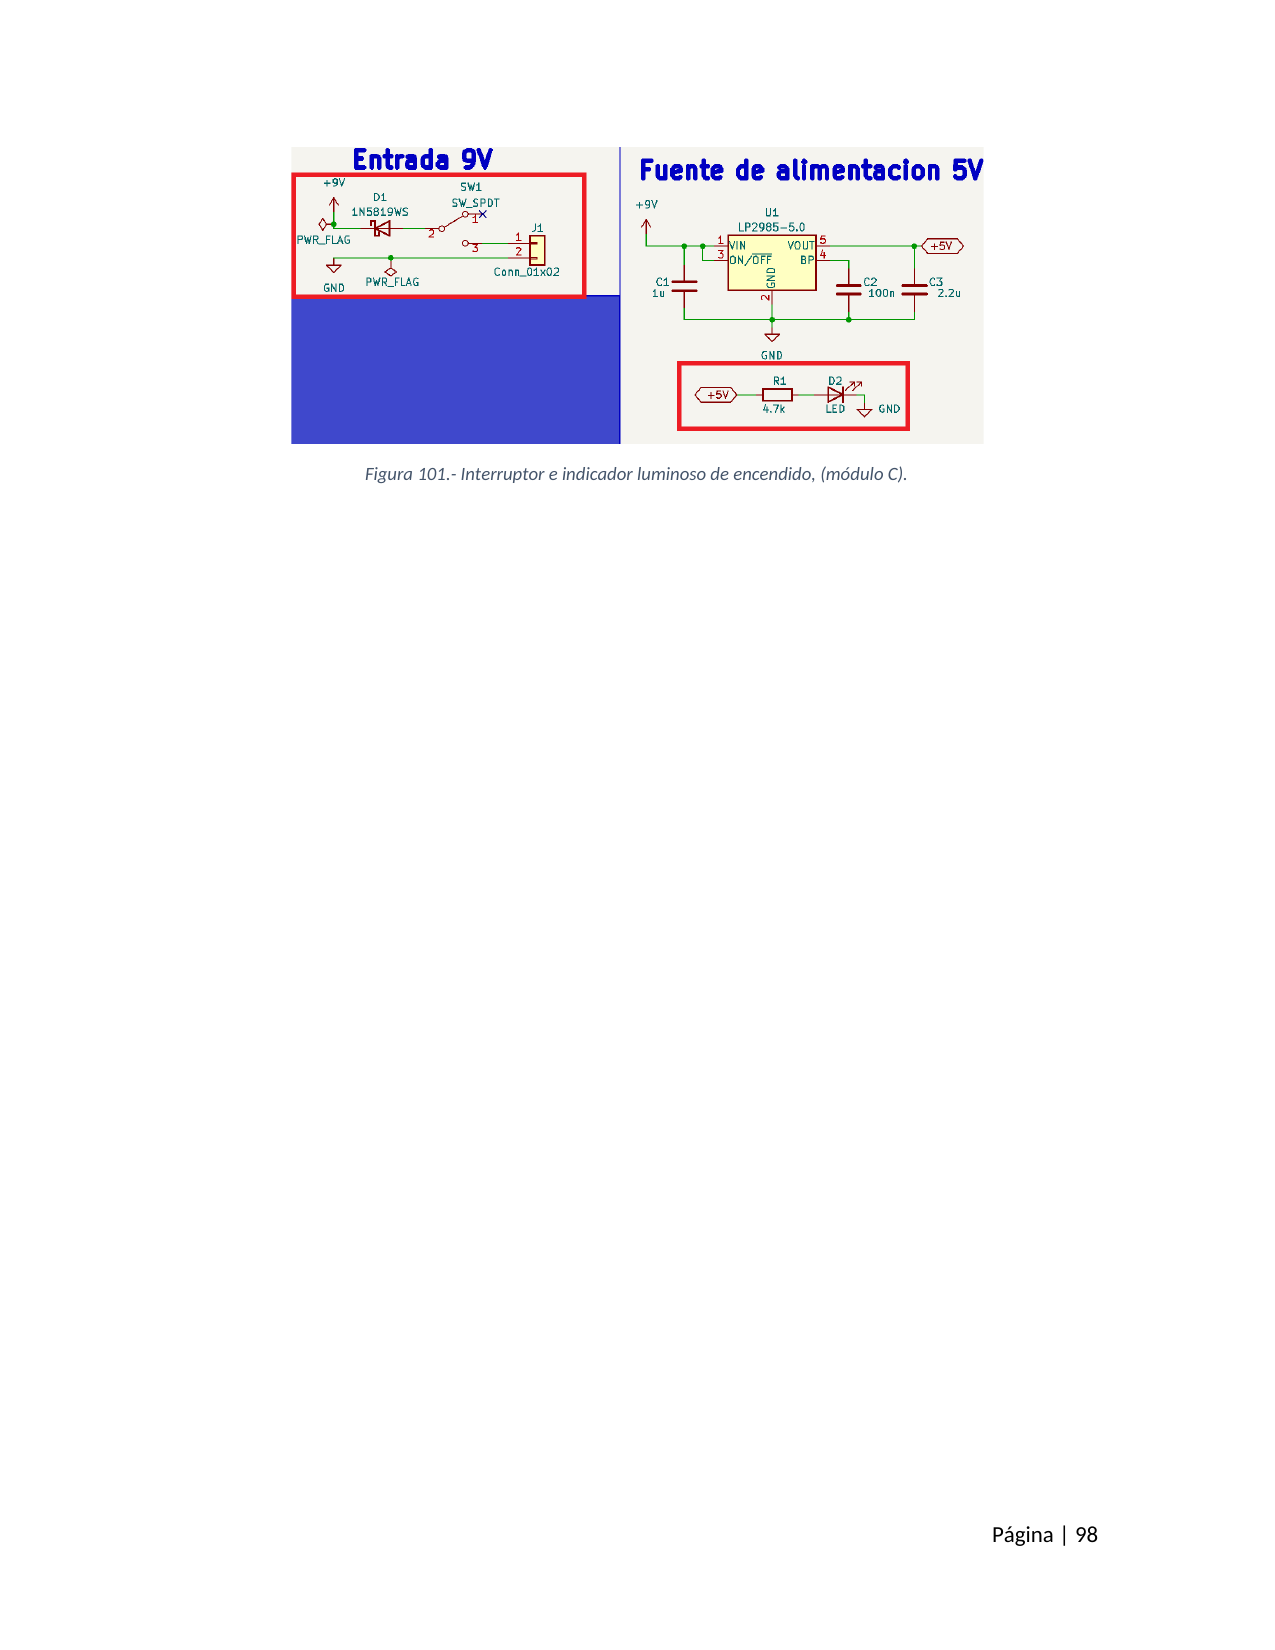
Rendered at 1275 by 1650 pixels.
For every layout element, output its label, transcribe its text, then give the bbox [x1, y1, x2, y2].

picture [291, 147, 984, 444]
